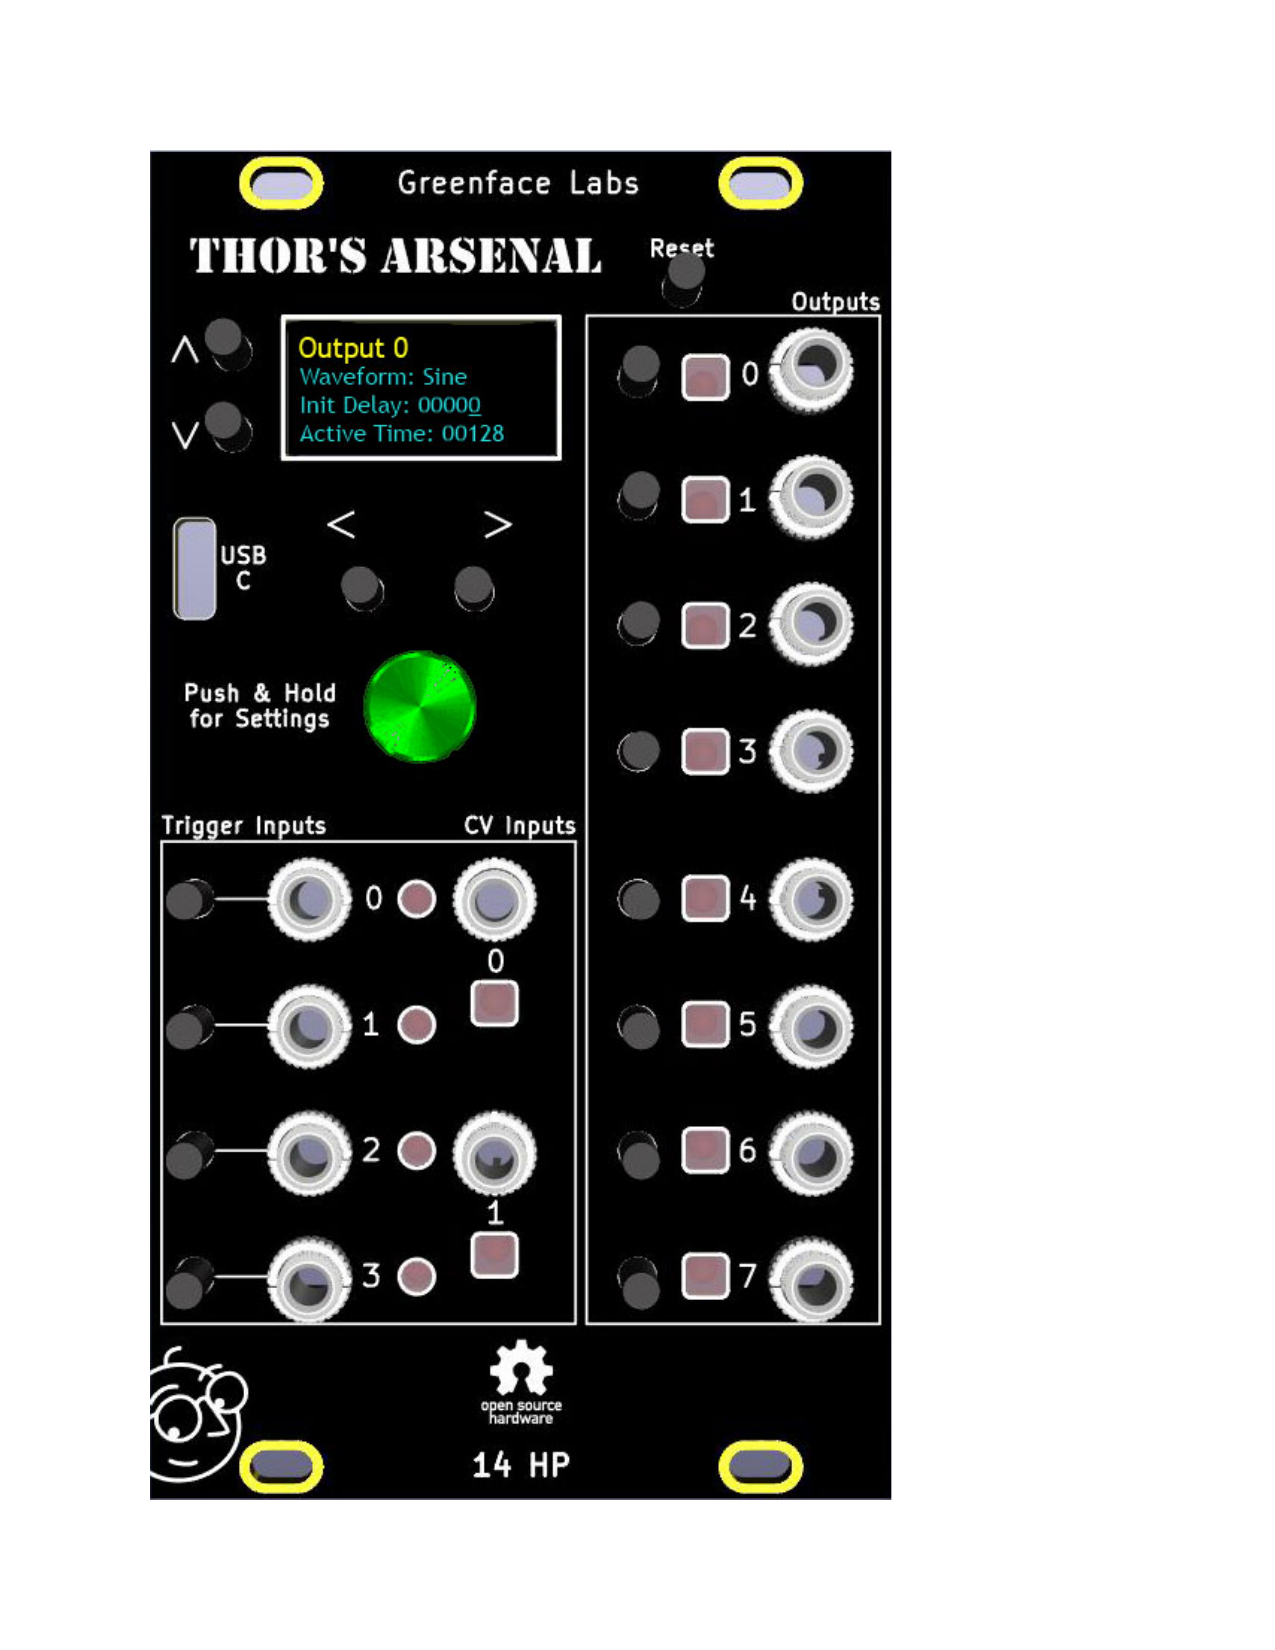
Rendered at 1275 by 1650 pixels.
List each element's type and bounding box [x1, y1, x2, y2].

picture [150, 150, 892, 1500]
